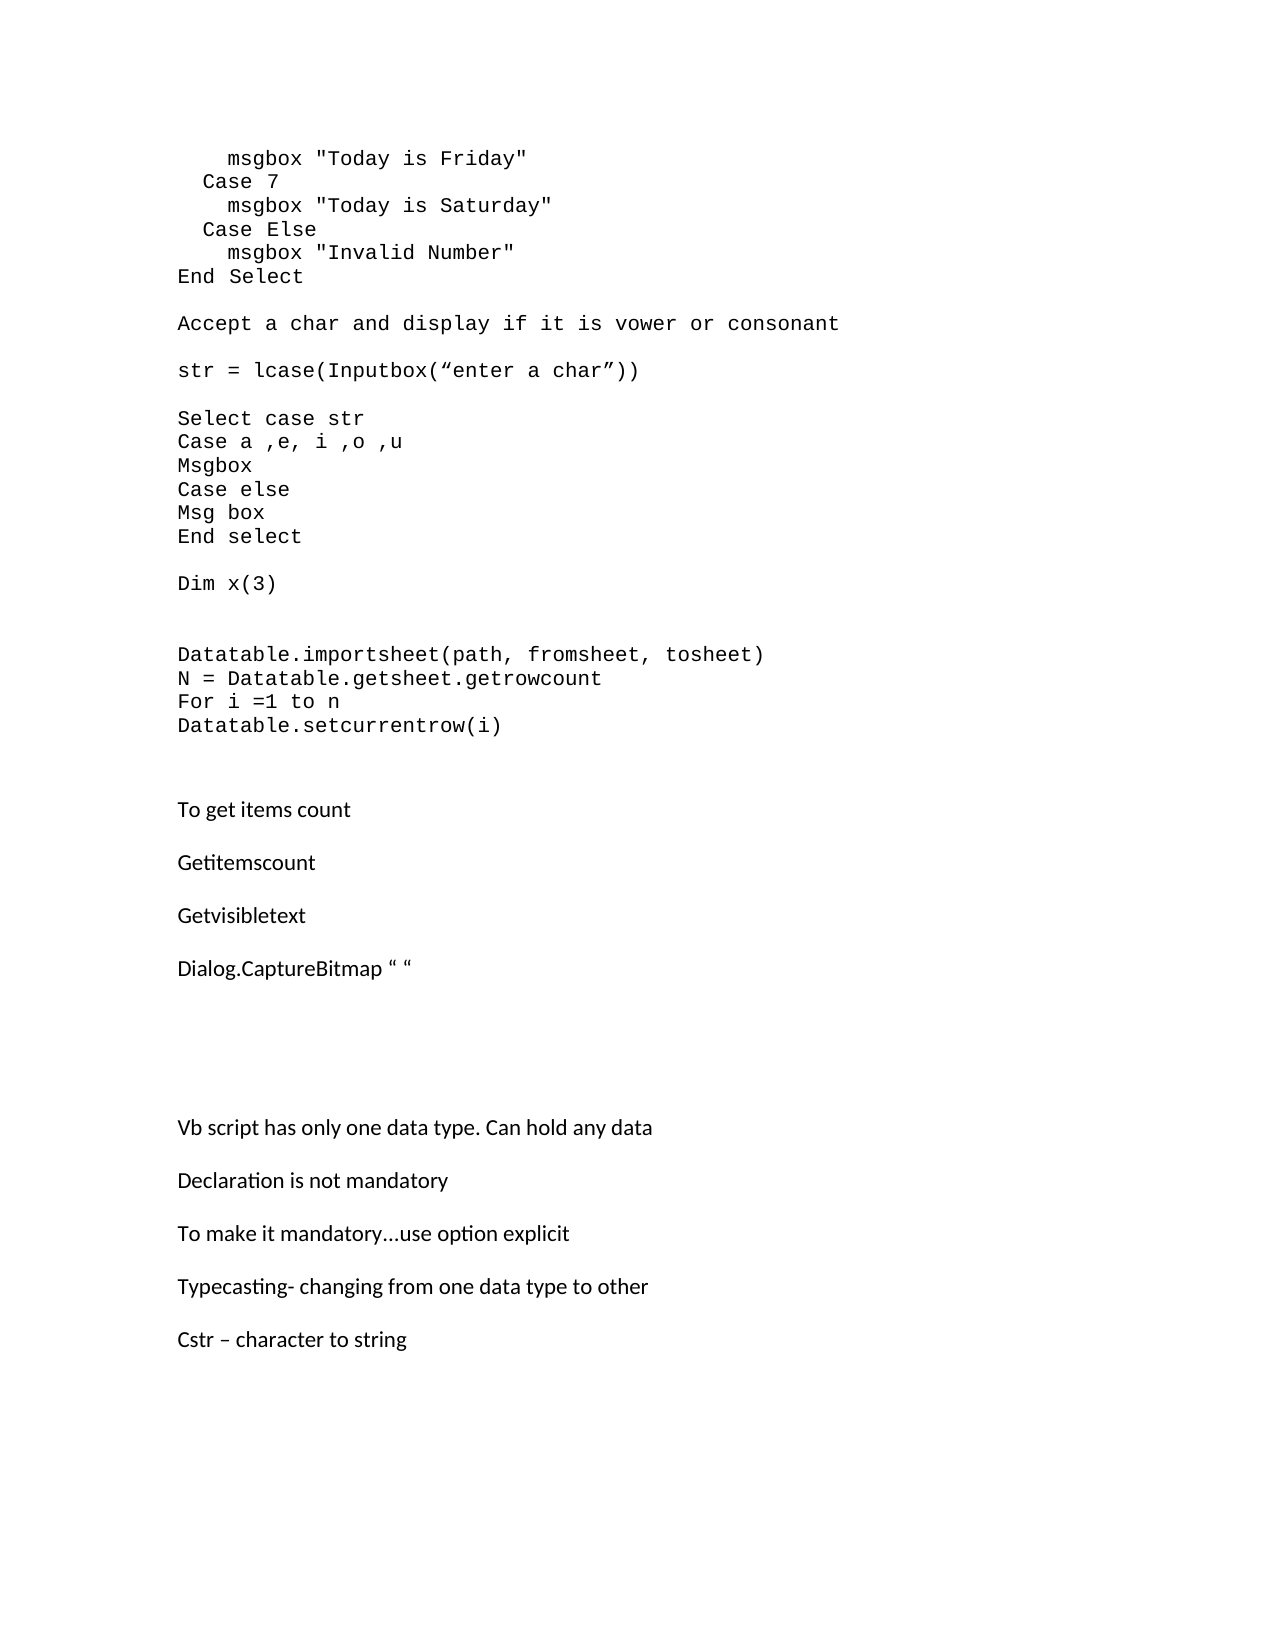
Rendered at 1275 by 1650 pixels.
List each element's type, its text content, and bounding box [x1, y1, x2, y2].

text Declaration is not mandatory [177, 1166, 1098, 1194]
text msgbox "Today is Saturday" [177, 195, 1098, 218]
text Msgbox [177, 455, 1098, 479]
text str = lcase(Inputbox(“enter a char”)) [177, 360, 1098, 384]
text To make it mandatory...use option explicit [177, 1219, 1098, 1247]
text Case a ,e, i ,o ,u [177, 431, 1098, 455]
text Select case str [177, 408, 1098, 431]
text End select [177, 526, 1098, 549]
text Case Else [177, 218, 1098, 242]
text Msg box [177, 502, 1098, 526]
text Getvisibletext [177, 901, 1098, 929]
text To get items count [177, 795, 1098, 823]
text Datatable.setcurrentrow(i) [177, 715, 1098, 739]
text Typecasting- changing from one data type to other [177, 1272, 1098, 1300]
text Cstr – character to string [177, 1325, 1098, 1353]
text For i =1 to n [177, 691, 1098, 715]
text msgbox "Invalid Number" [177, 242, 1098, 266]
text Datatable.importsheet(path, fromsheet, tosheet) [177, 644, 1098, 668]
text Vb script has only one data type. Can hold any data [177, 1113, 1098, 1141]
text Dialog.CaptureBitmap “ “ [177, 954, 1098, 982]
text Case else [177, 479, 1098, 502]
text N = Datatable.getsheet.getrowcount [177, 668, 1098, 691]
text Case 7 [177, 171, 1098, 195]
text End Select [177, 266, 1098, 289]
text msgbox "Today is Friday" [177, 148, 1098, 171]
text Dim x(3) [177, 573, 1098, 597]
text Getitemscount [177, 848, 1098, 876]
text Accept a char and display if it is vower or consonant [177, 313, 1098, 337]
